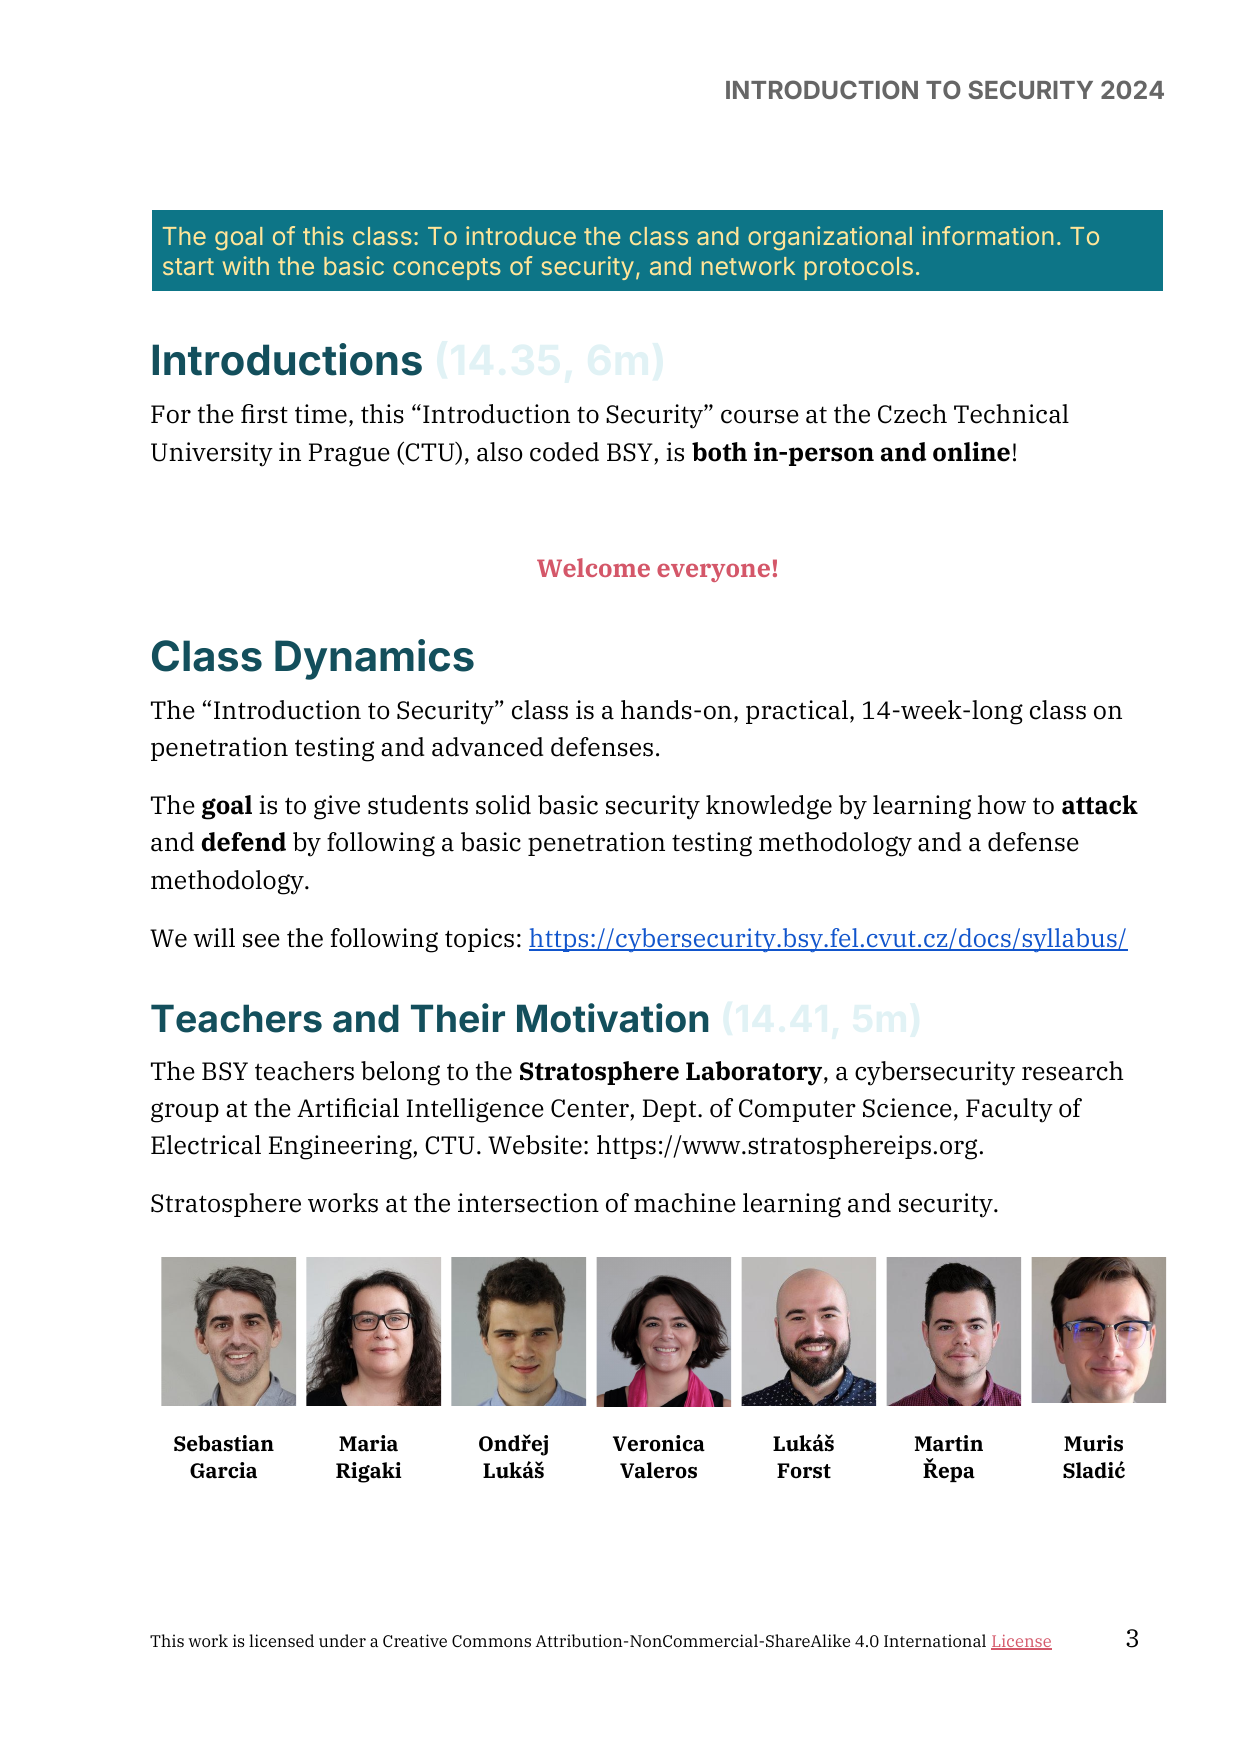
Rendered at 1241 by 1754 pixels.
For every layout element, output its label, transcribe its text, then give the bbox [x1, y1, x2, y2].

table_header [442, 1247, 585, 1417]
picture [306, 1257, 442, 1406]
table_cell Sebastian Garcia [152, 1419, 295, 1548]
table_header [152, 1247, 295, 1417]
table_cell Martin Řepa [877, 1419, 1020, 1548]
picture [886, 1257, 1022, 1406]
table_cell Muris Sladić [1022, 1419, 1165, 1548]
text For the first time, this “Introduction to Security” course at the Czech Technical University in Prague (CTU), also coded BSY, is both in-person and online! [150, 398, 1165, 468]
text Welcome everyone! [150, 552, 1165, 584]
subtitle Class Dynamics [150, 631, 1165, 681]
picture [596, 1257, 732, 1407]
table_cell Veronica Valeros [587, 1419, 730, 1548]
table_cell Maria Rigaki [297, 1419, 440, 1548]
subtitle Teachers and Their Motivation (14.41, 5m) [150, 996, 1165, 1042]
text We will see the following topics: https://cybersecurity.bsy.fel.cvut.cz/docs/syllabus/ [150, 922, 1165, 954]
picture [161, 1257, 297, 1406]
table_header The goal of this class: To introduce the class and organizational information. To start with the basic concepts of security, and network protocols. [152, 210, 1163, 291]
text The “Introduction to Security” class is a hands-on, practical, 14-week-long class on penetration testing and advanced defenses. [150, 693, 1165, 763]
picture [1031, 1257, 1167, 1403]
picture [451, 1257, 587, 1406]
table_header [297, 1247, 440, 1417]
subtitle Introductions (14.35, 6m) [150, 335, 1165, 386]
table_header [732, 1247, 875, 1417]
table_header [877, 1247, 1020, 1417]
table_header [587, 1247, 730, 1417]
text The BSY teachers belong to the Stratosphere Laboratory, a cybersecurity research group at the Artificial Intelligence Center, Dept. of Computer Science, Faculty of Electrical Engineering, CTU. Website: https://www.stratosphereips.org. [150, 1054, 1165, 1161]
text The goal is to give students solid basic security knowledge by learning how to attack and defend by following a basic penetration testing methodology and a defense methodology. [150, 789, 1165, 896]
table_cell Ondřej Lukáš [442, 1419, 585, 1548]
table_cell Lukáš Forst [732, 1419, 875, 1548]
picture [741, 1257, 877, 1406]
table_header [1022, 1247, 1165, 1417]
text Stratosphere works at the intersection of machine learning and security. [150, 1187, 1165, 1219]
